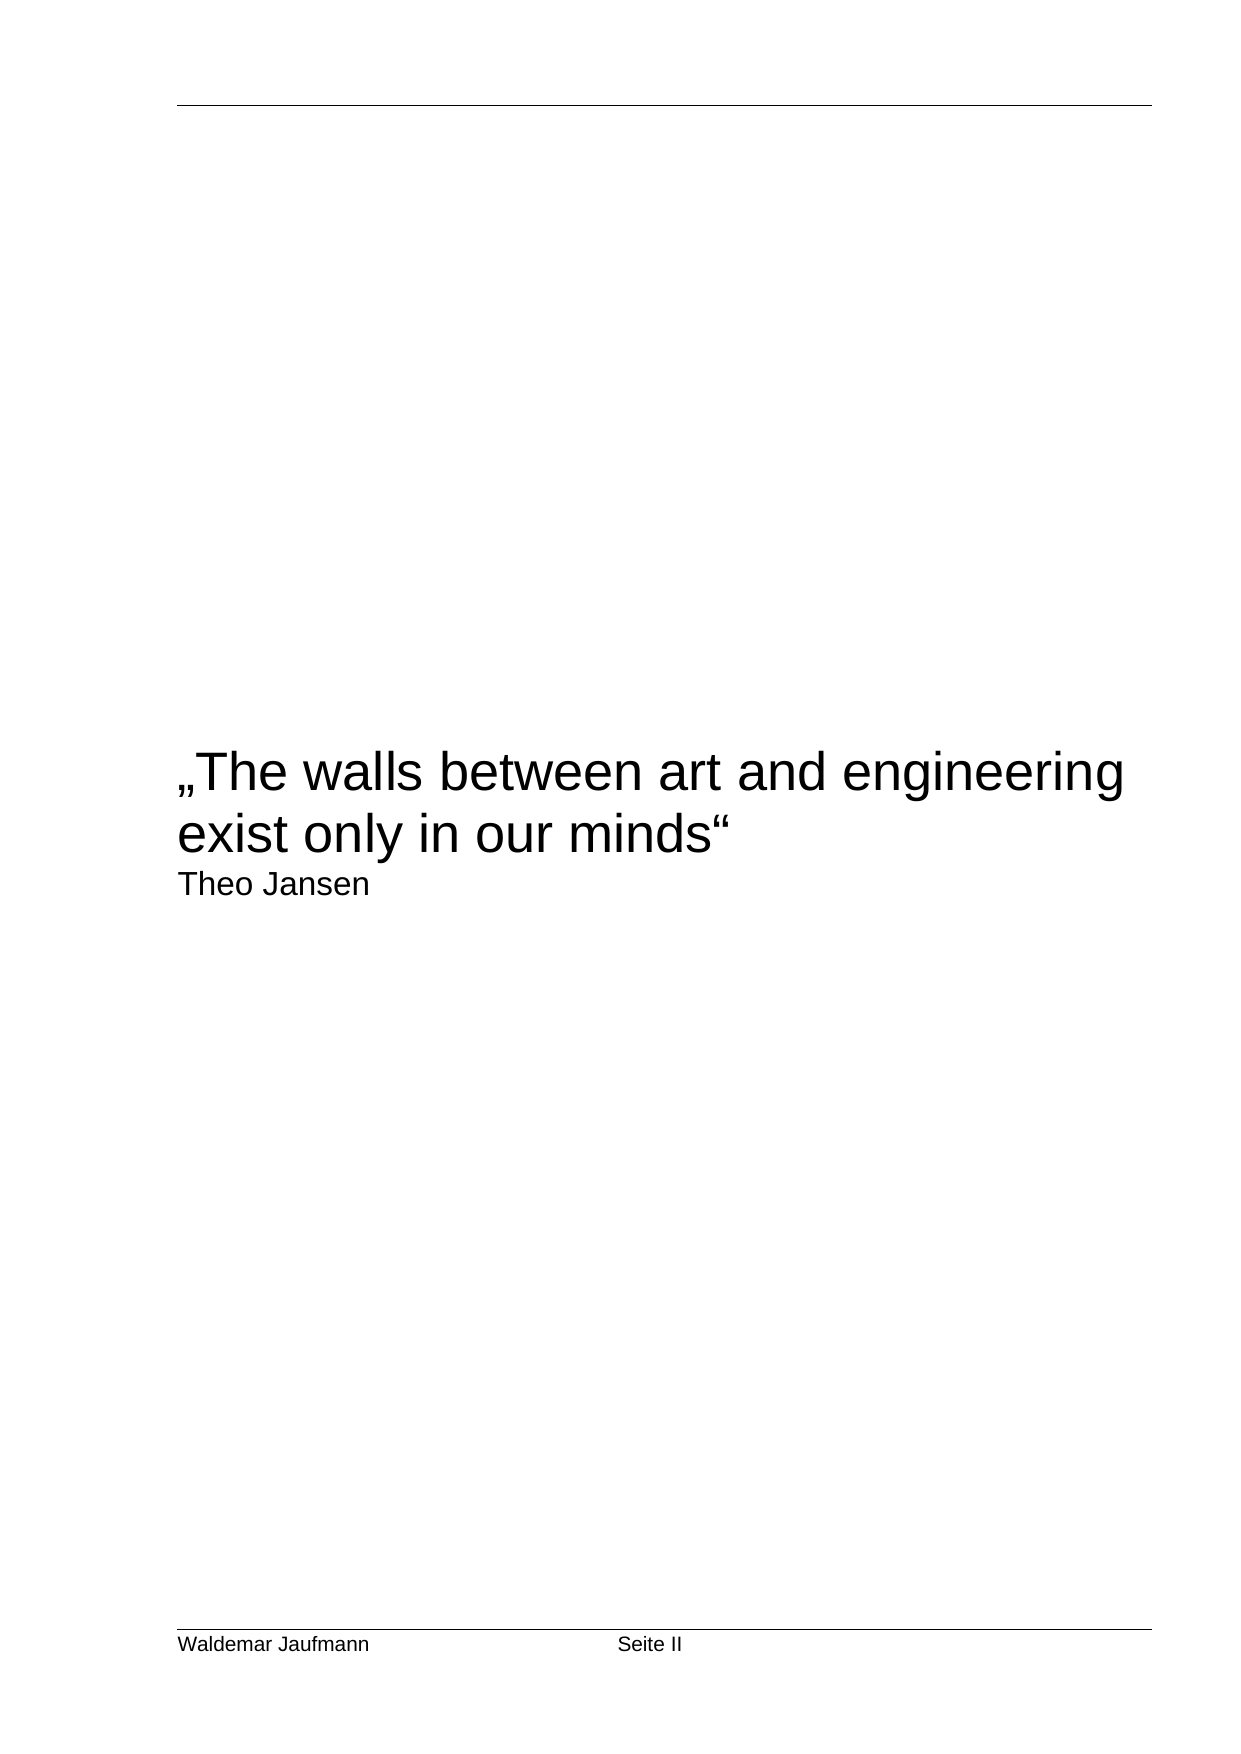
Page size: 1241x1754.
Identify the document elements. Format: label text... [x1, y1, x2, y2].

text Theo Jansen [177, 864, 1152, 902]
text „The walls between art and engineering exist only in our minds“ [177, 739, 1152, 864]
